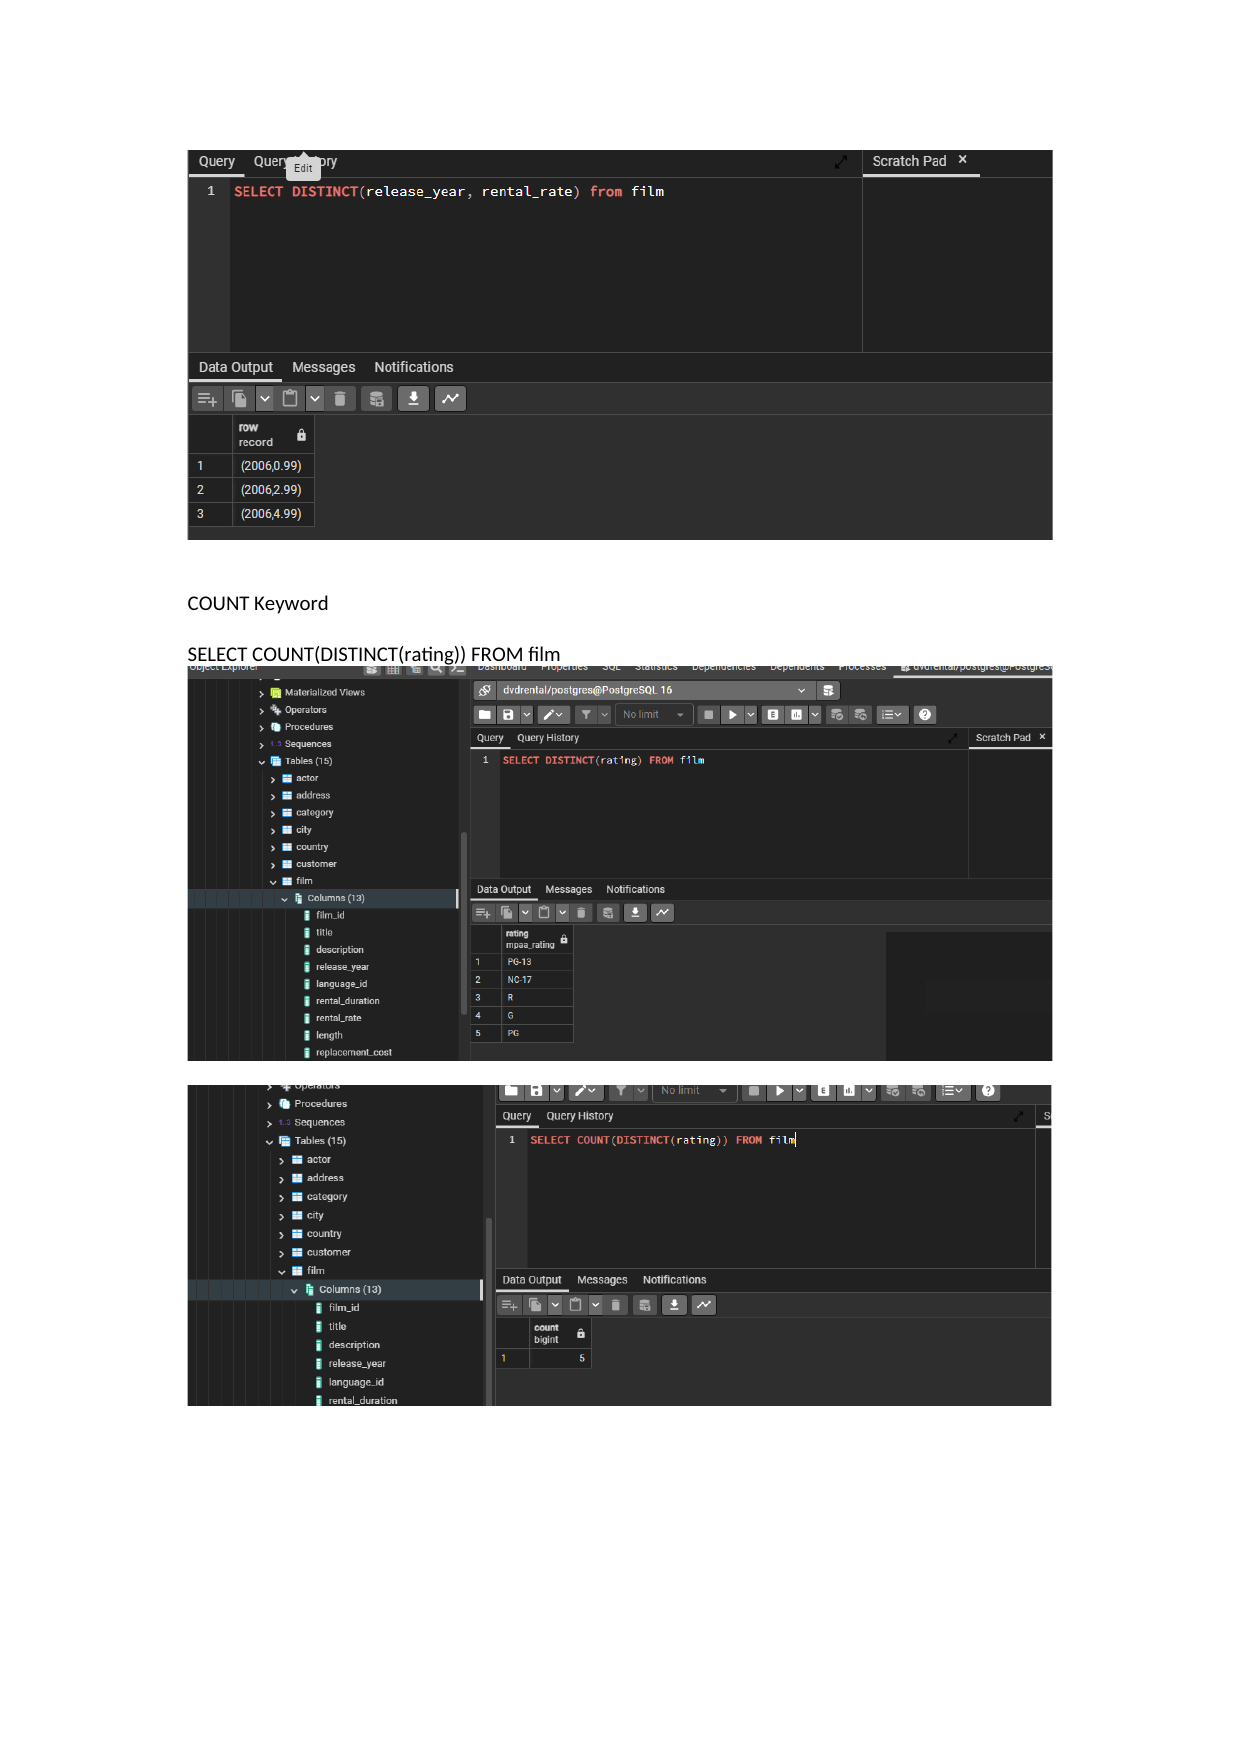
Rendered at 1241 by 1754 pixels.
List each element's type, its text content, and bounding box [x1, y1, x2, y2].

text SELECT COUNT(DISTINCT(rating)) FROM film [187, 641, 1053, 666]
picture [187, 150, 1053, 540]
picture [187, 666, 1053, 1061]
picture [187, 1085, 1052, 1406]
text COUNT Keyword [187, 590, 1053, 615]
